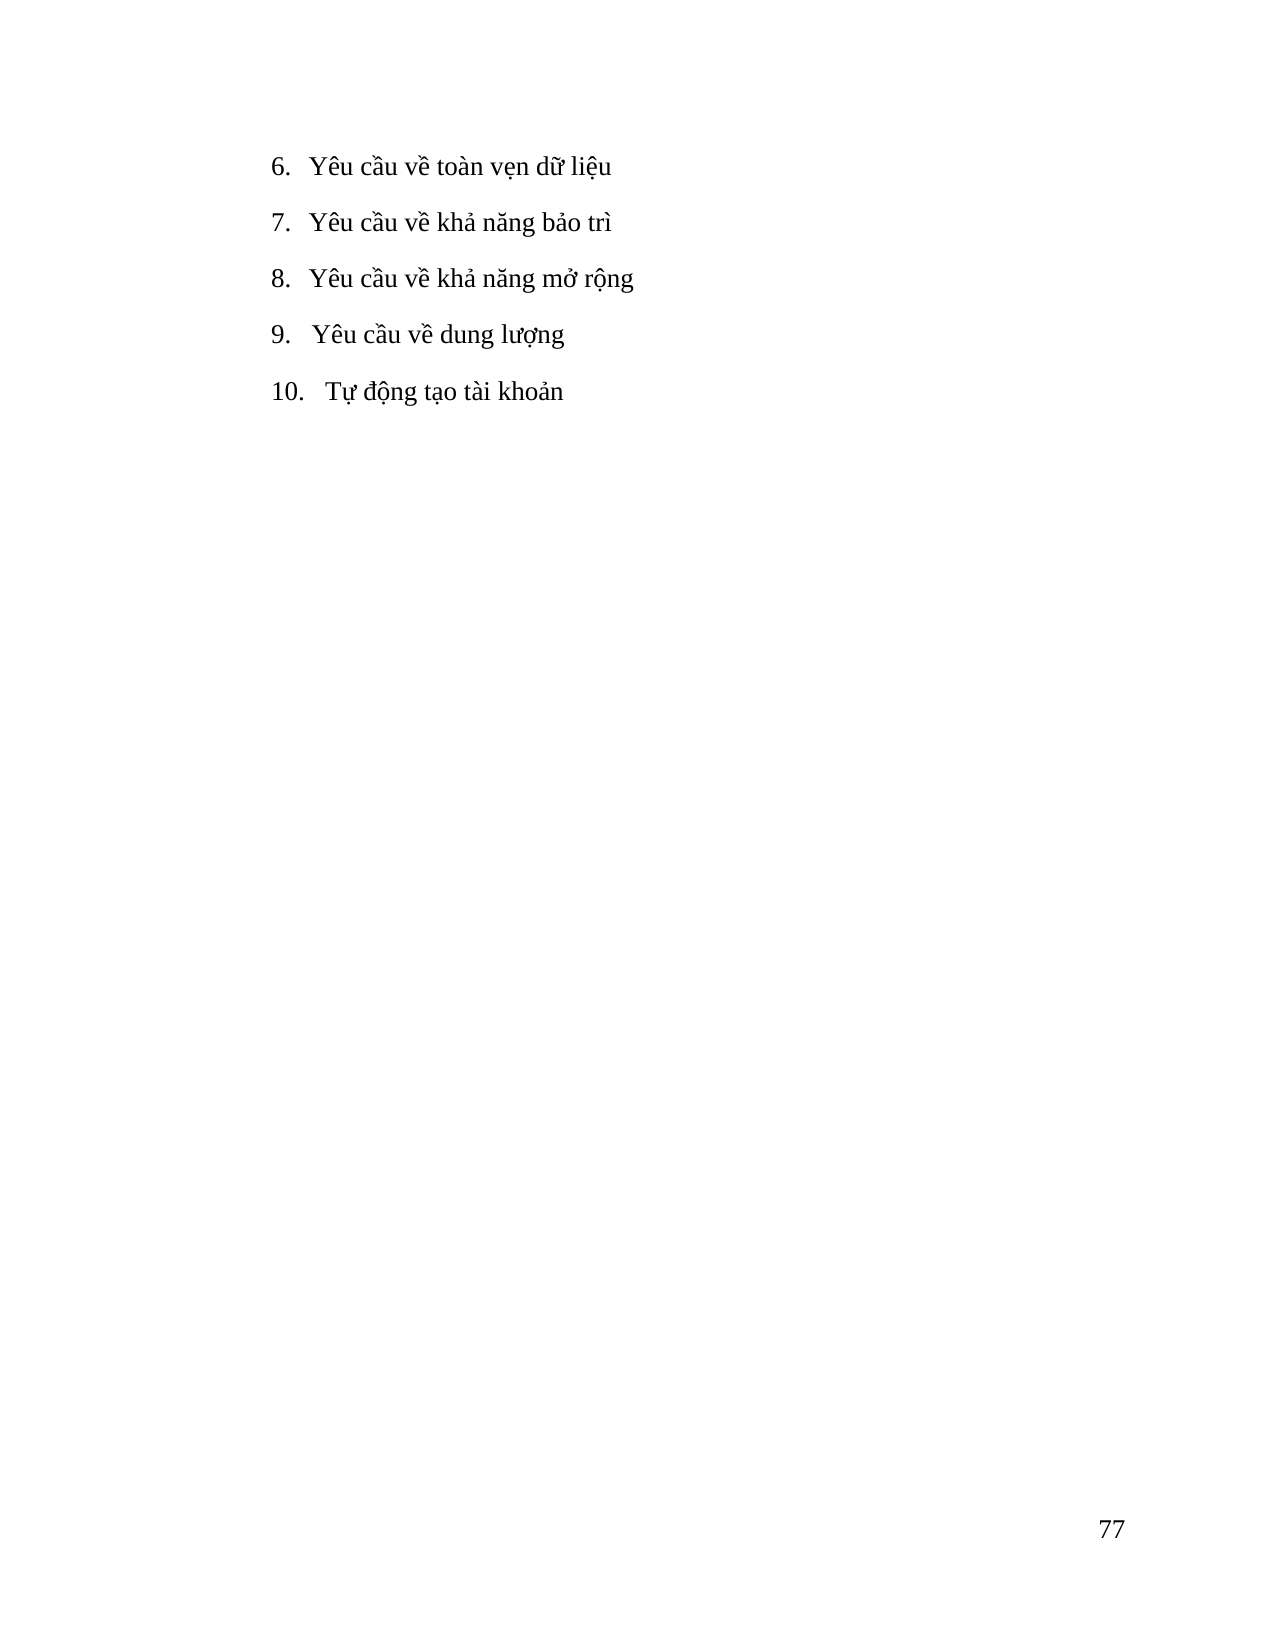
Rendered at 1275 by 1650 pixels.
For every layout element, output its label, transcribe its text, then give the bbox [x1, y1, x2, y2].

text 9. Yêu cầu về dung lượng [271, 318, 1125, 349]
text 7. Yêu cầu về khả năng bảo trì [271, 206, 1125, 237]
text 10. Tự động tạo tài khoản [271, 374, 1125, 406]
text 6. Yêu cầu về toàn vẹn dữ liệu [271, 150, 1125, 181]
text 8. Yêu cầu về khả năng mở rộng [271, 262, 1125, 293]
